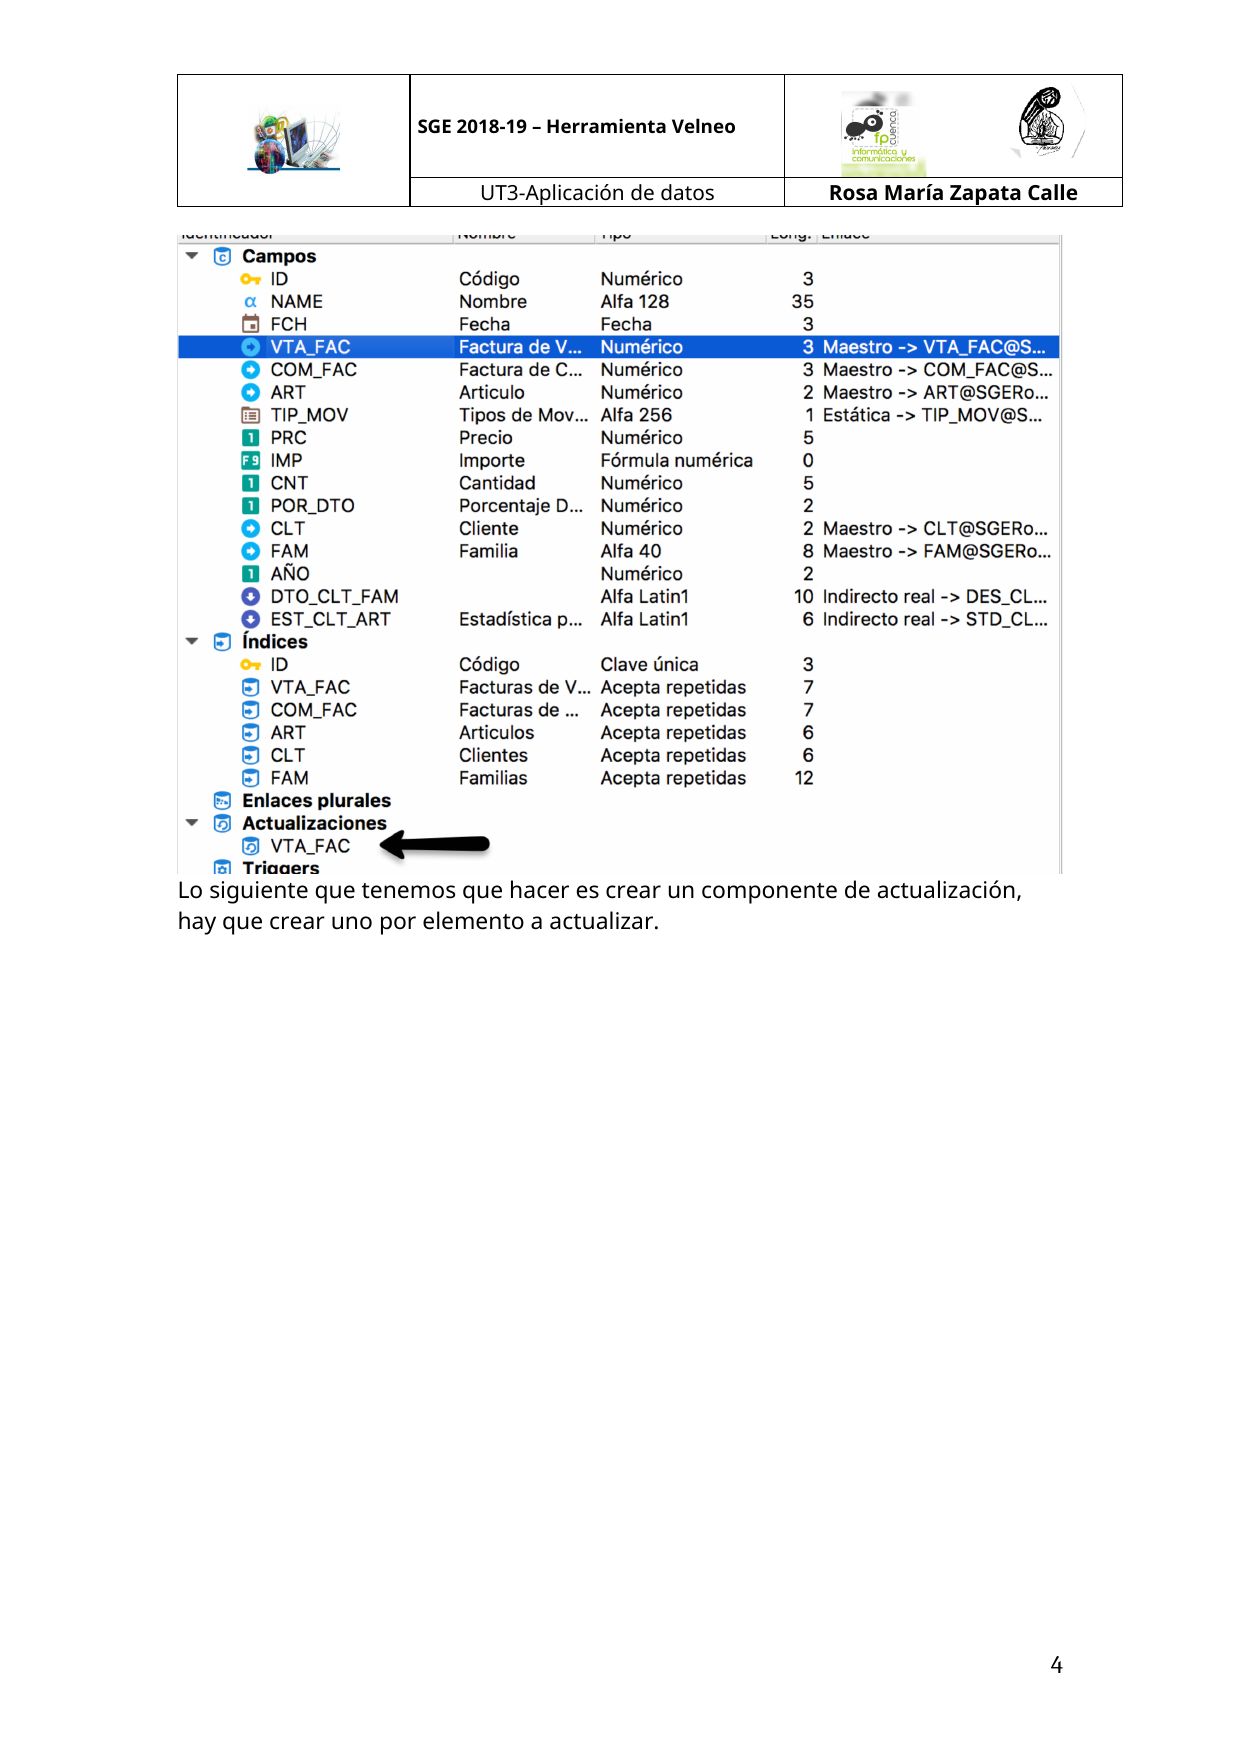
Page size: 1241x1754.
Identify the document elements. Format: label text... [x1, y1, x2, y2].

picture [177, 235, 1063, 874]
picture [247, 103, 341, 178]
picture [841, 91, 927, 177]
picture [1010, 84, 1086, 158]
text Lo siguiente que tenemos que hacer es crear un componente de actualización, hay que crear uno por elemento a actualizar. [177, 874, 1063, 936]
